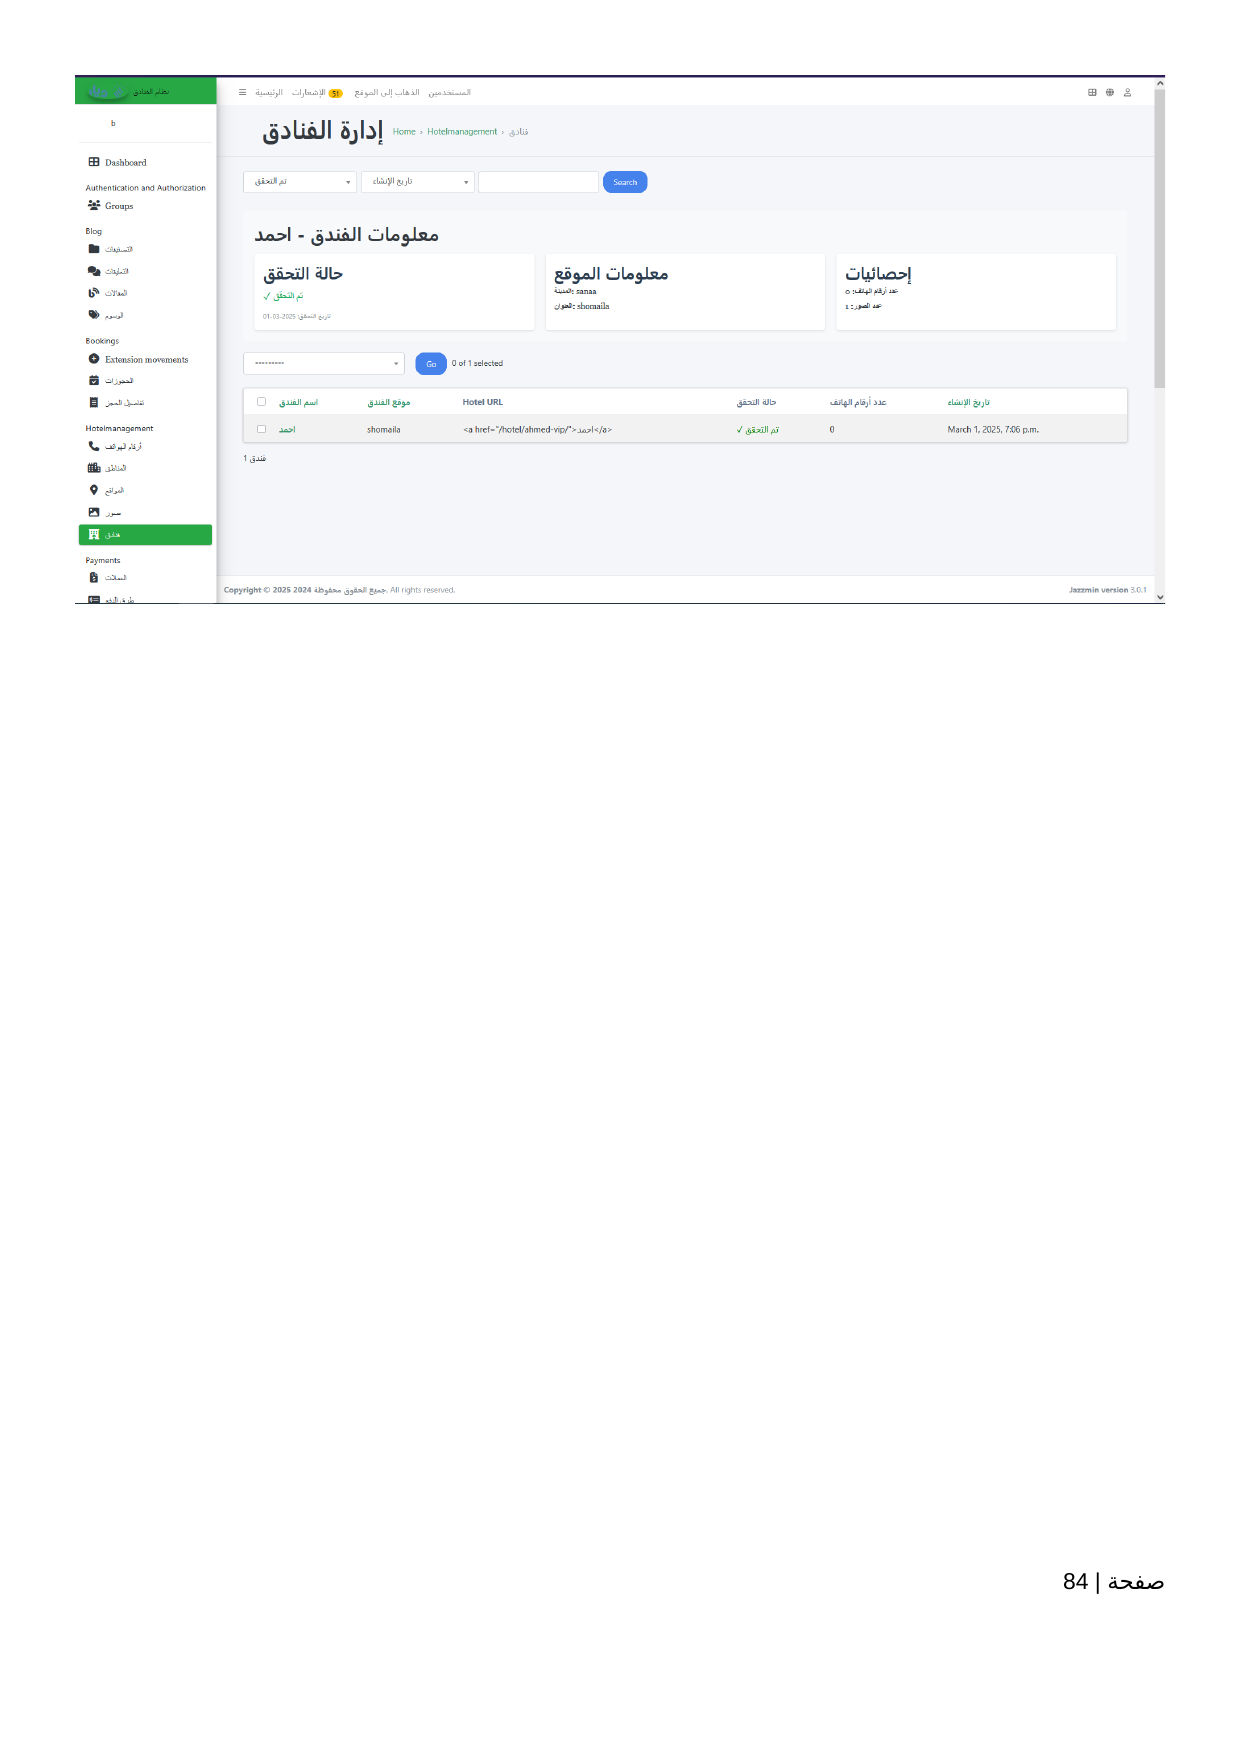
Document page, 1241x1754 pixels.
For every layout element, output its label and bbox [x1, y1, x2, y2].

picture [75, 75, 1166, 604]
